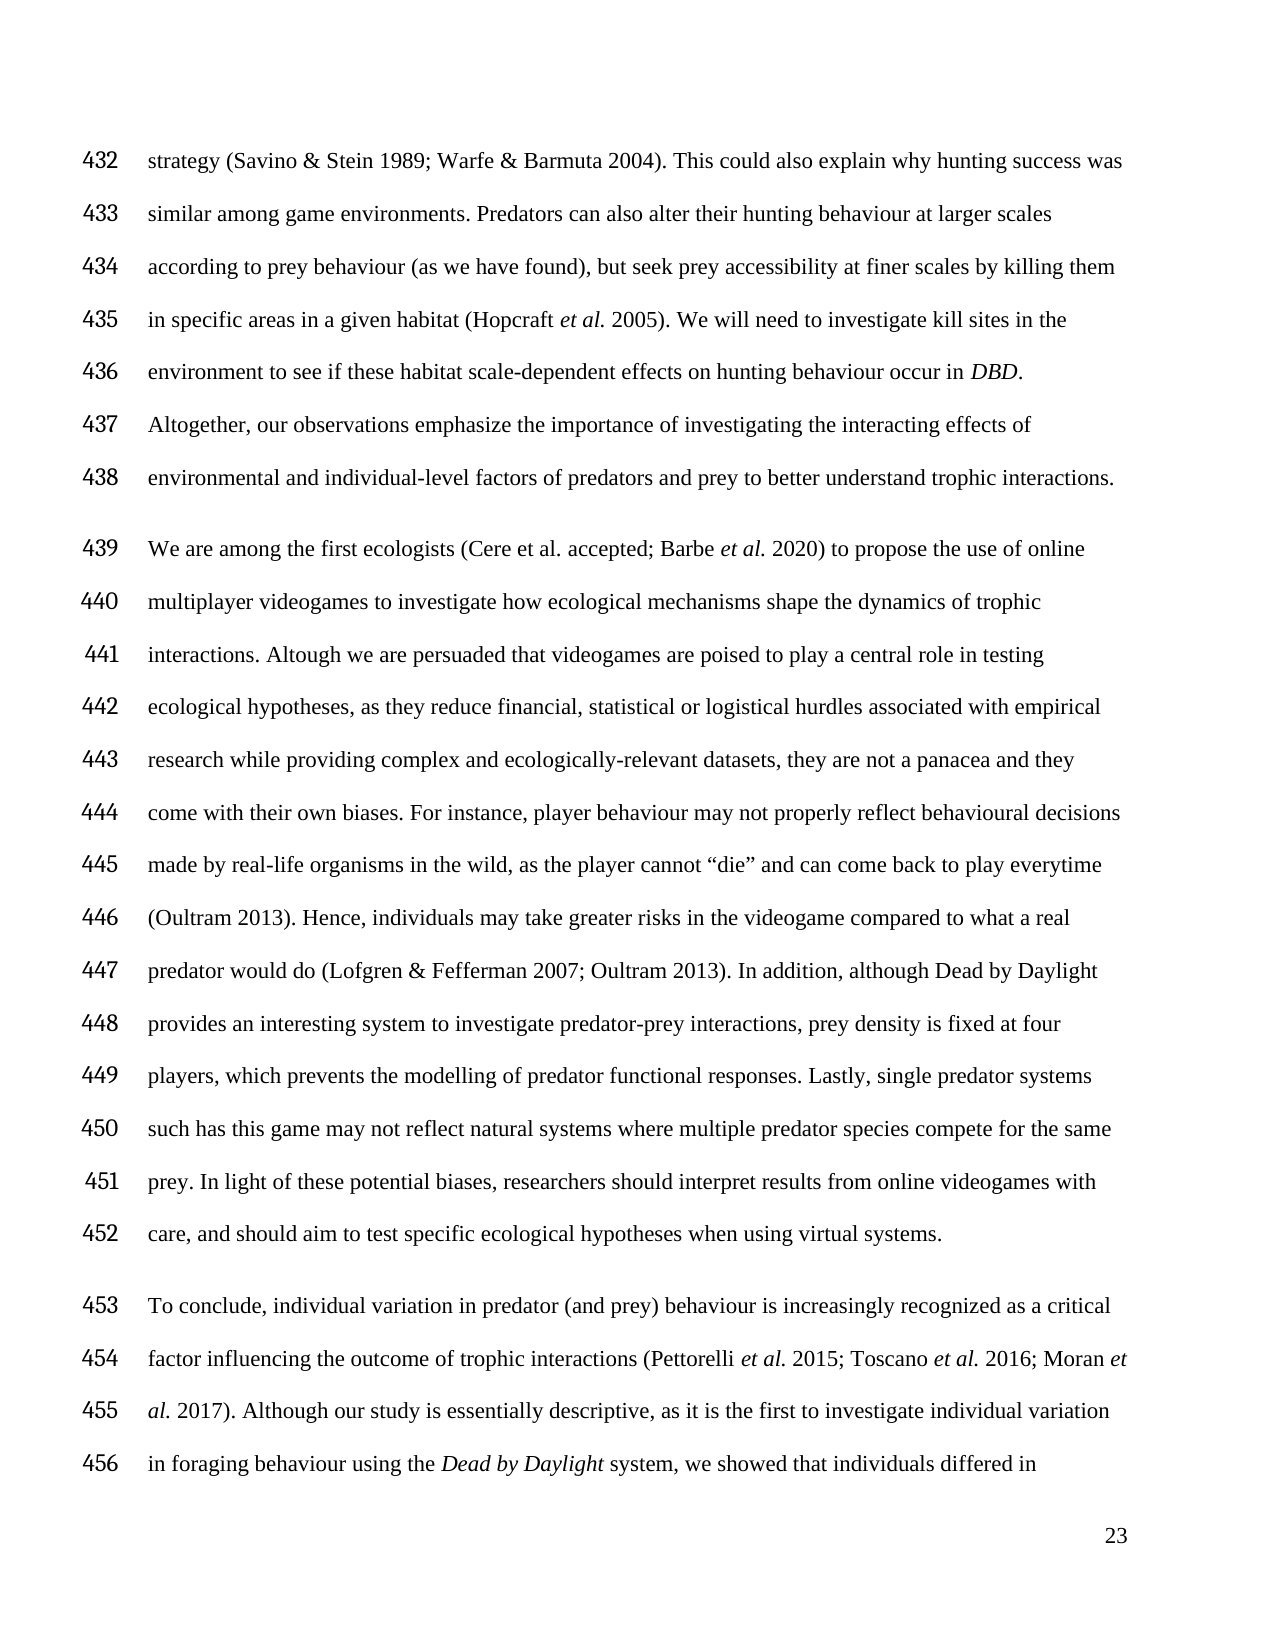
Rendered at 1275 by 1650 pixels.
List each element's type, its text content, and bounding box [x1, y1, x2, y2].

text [148, 1292, 1127, 1476]
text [148, 148, 1127, 490]
text We are among the first ecologists (Cere et al. accepted; Barbe et al. 2020) to propose the use of online multiplayer videogames to investigate how ecological mechanisms shape the dynamics of trophic interactions. Altough we are persuaded that videogames are poised to play a central role in testing ecological hypotheses, as they reduce financial, statistical or logistical hurdles associated with empirical research while providing complex and ecologically-relevant datasets, they are not a panacea and they come with their own biases. For instance, player behaviour may not properly reflect behavioural decisions made by real-life organisms in the wild, as the player cannot “die” and can come back to play everytime (Oultram 2013). Hence, individuals may take greater risks in the videogame compared to what a real predator would do (Lofgren & Fefferman 2007; Oultram 2013). In addition, although Dead by Daylight provides an interesting system to investigate predator-prey interactions, prey density is fixed at four players, which prevents the modelling of predator functional responses. Lastly, single predator systems such has this game may not reflect natural systems where multiple predator species compete for the same prey. In light of these potential biases, researchers should interpret results from online videogames with care, and should aim to test specific ecological hypotheses when using virtual systems. [148, 535, 1127, 1247]
